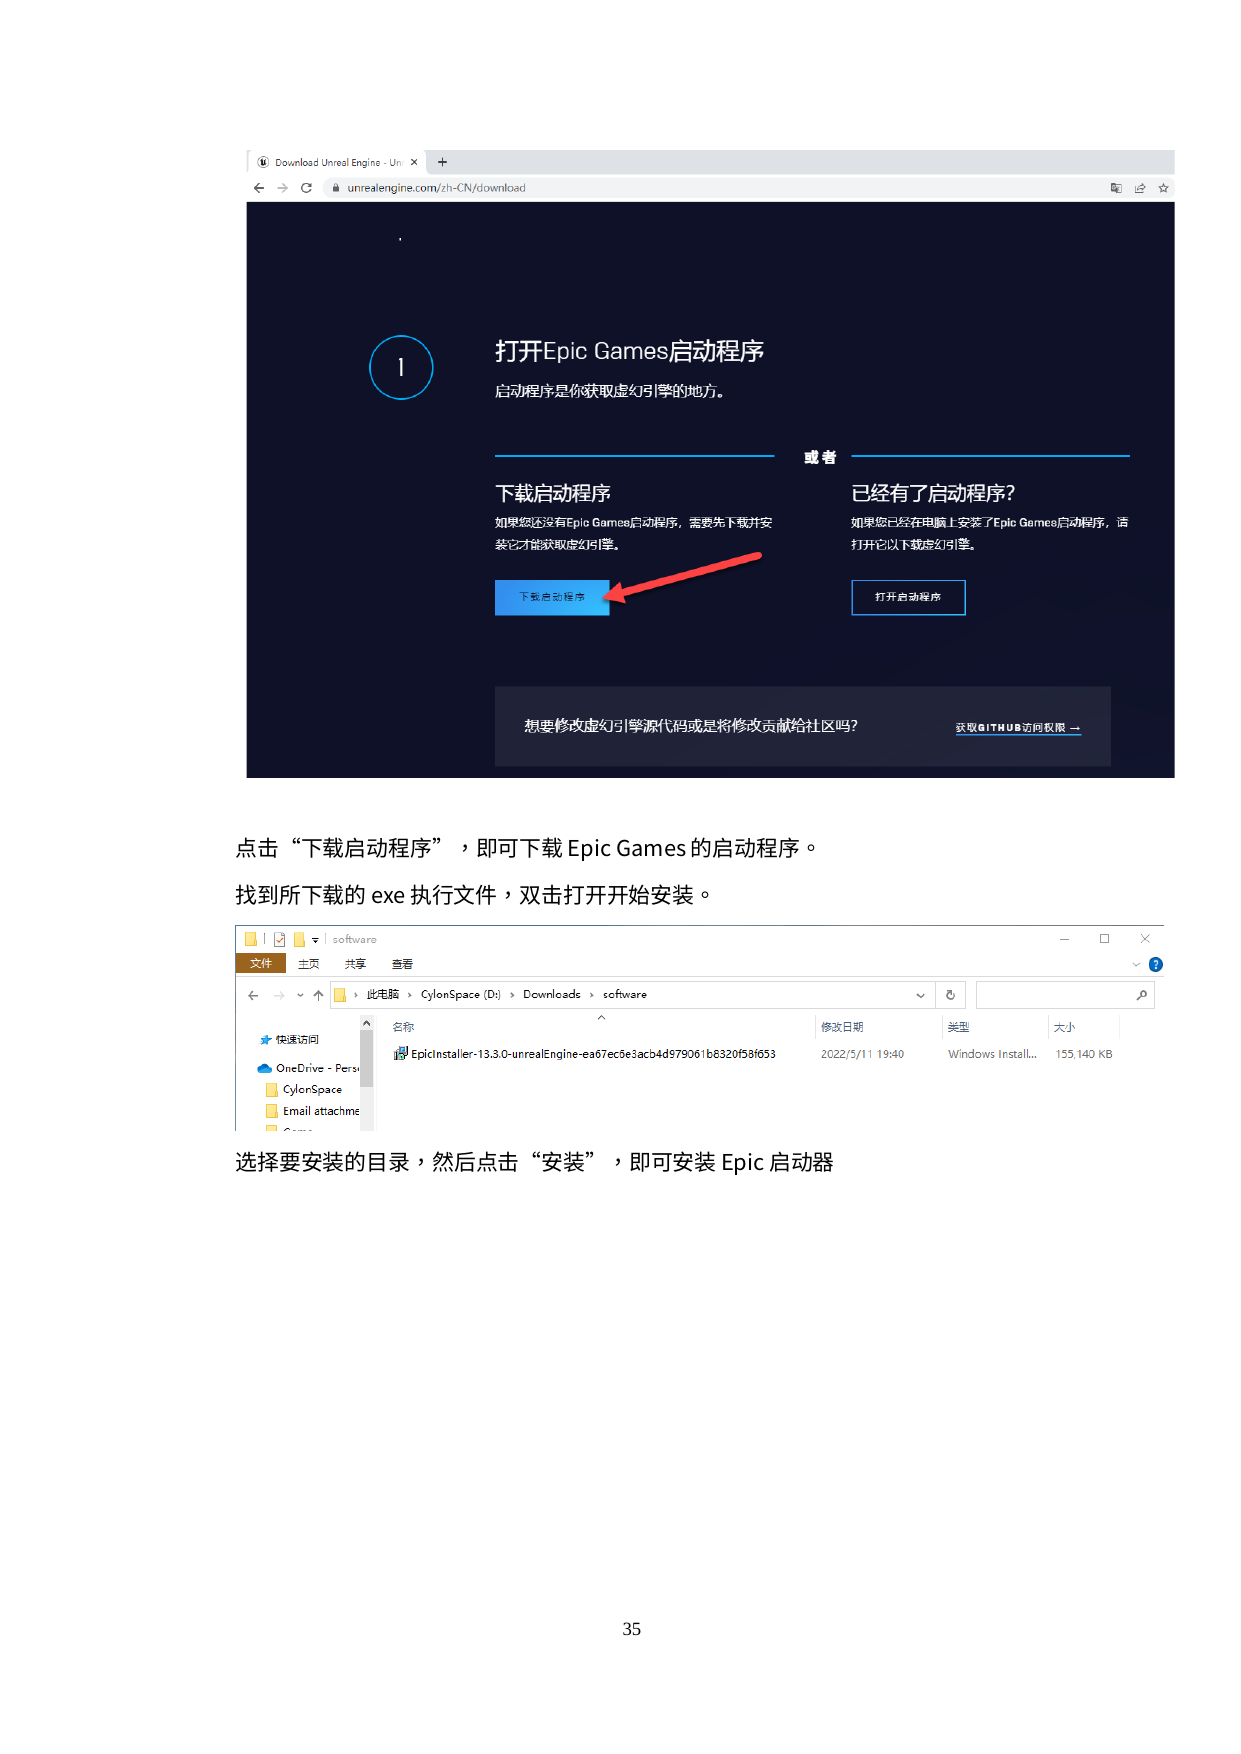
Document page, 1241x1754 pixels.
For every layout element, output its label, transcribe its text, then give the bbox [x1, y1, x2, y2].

text 找到所下载的exe执行文件，双击打开开始安装。 [191, 878, 1078, 910]
text 点击“下载启动程序”，即可下载Epic Games的启动程序。 [191, 831, 1078, 862]
text 选择要安装的目录，然后点击“安装”，即可安装Epic启动器 [191, 1145, 1078, 1177]
picture [235, 925, 1165, 1131]
picture [246, 150, 1175, 778]
